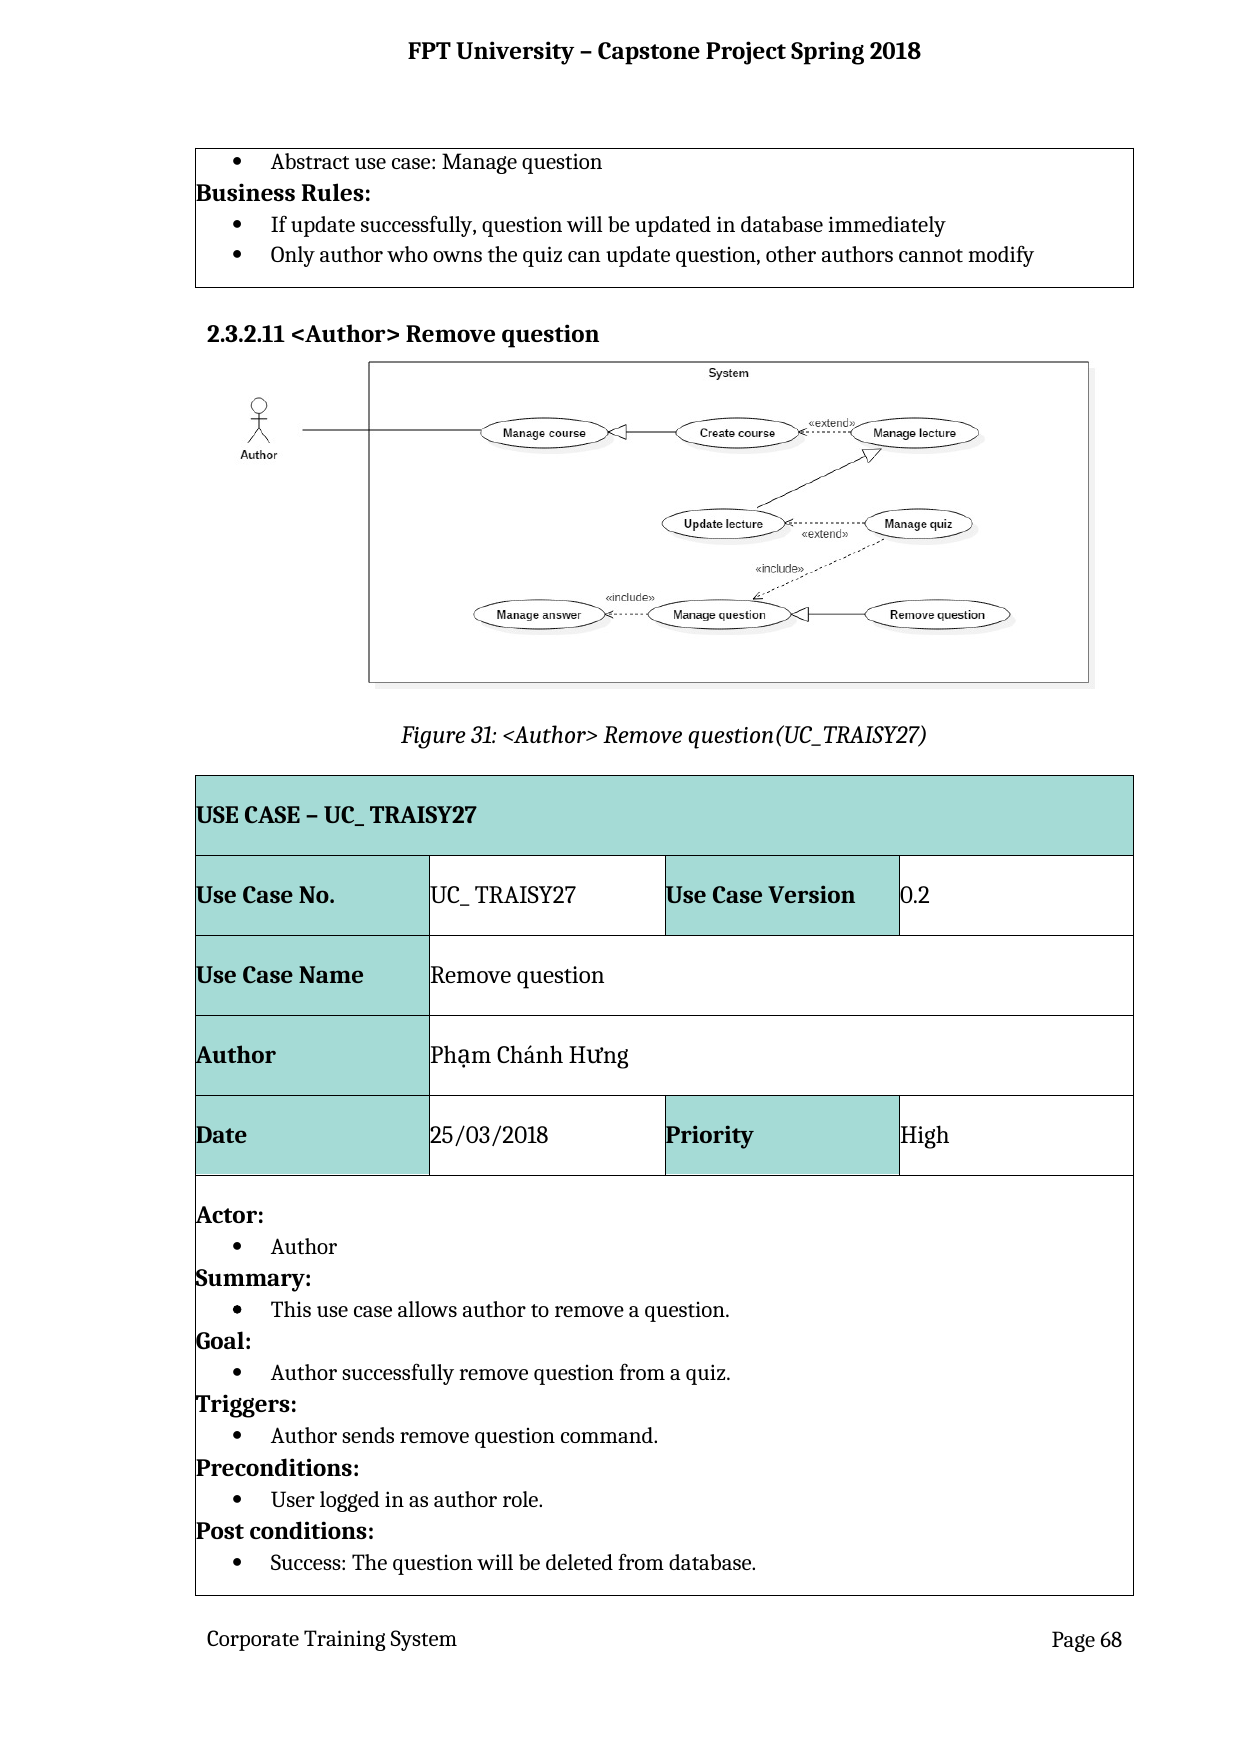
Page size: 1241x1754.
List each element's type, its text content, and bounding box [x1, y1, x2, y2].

table_cell 0.2 [900, 856, 1133, 935]
picture [206, 353, 1123, 717]
table_cell Date [196, 1096, 429, 1174]
table_cell Author [196, 1016, 429, 1095]
table_header USE CASE – UC_ TRAISY27 [196, 776, 1133, 855]
table_cell Use Case Version [666, 856, 899, 935]
table_cell UC_ TRAISY27 [430, 856, 665, 935]
table_cell Phạm Chánh Hưng [430, 1016, 1133, 1095]
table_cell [196, 1176, 1133, 1595]
text 2.3.2.11 <Author> Remove question [207, 320, 1122, 349]
table_cell Remove question [430, 936, 1133, 1015]
table_cell Use Case Name [196, 936, 429, 1015]
table_cell High [900, 1096, 1133, 1174]
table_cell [196, 149, 1133, 287]
text Figure 31: <Author> Remove question(UC_TRAISY27) [207, 721, 1122, 750]
table_cell Priority [666, 1096, 899, 1174]
table_cell 25/03/2018 [430, 1096, 665, 1174]
table_cell Use Case No. [196, 856, 429, 935]
